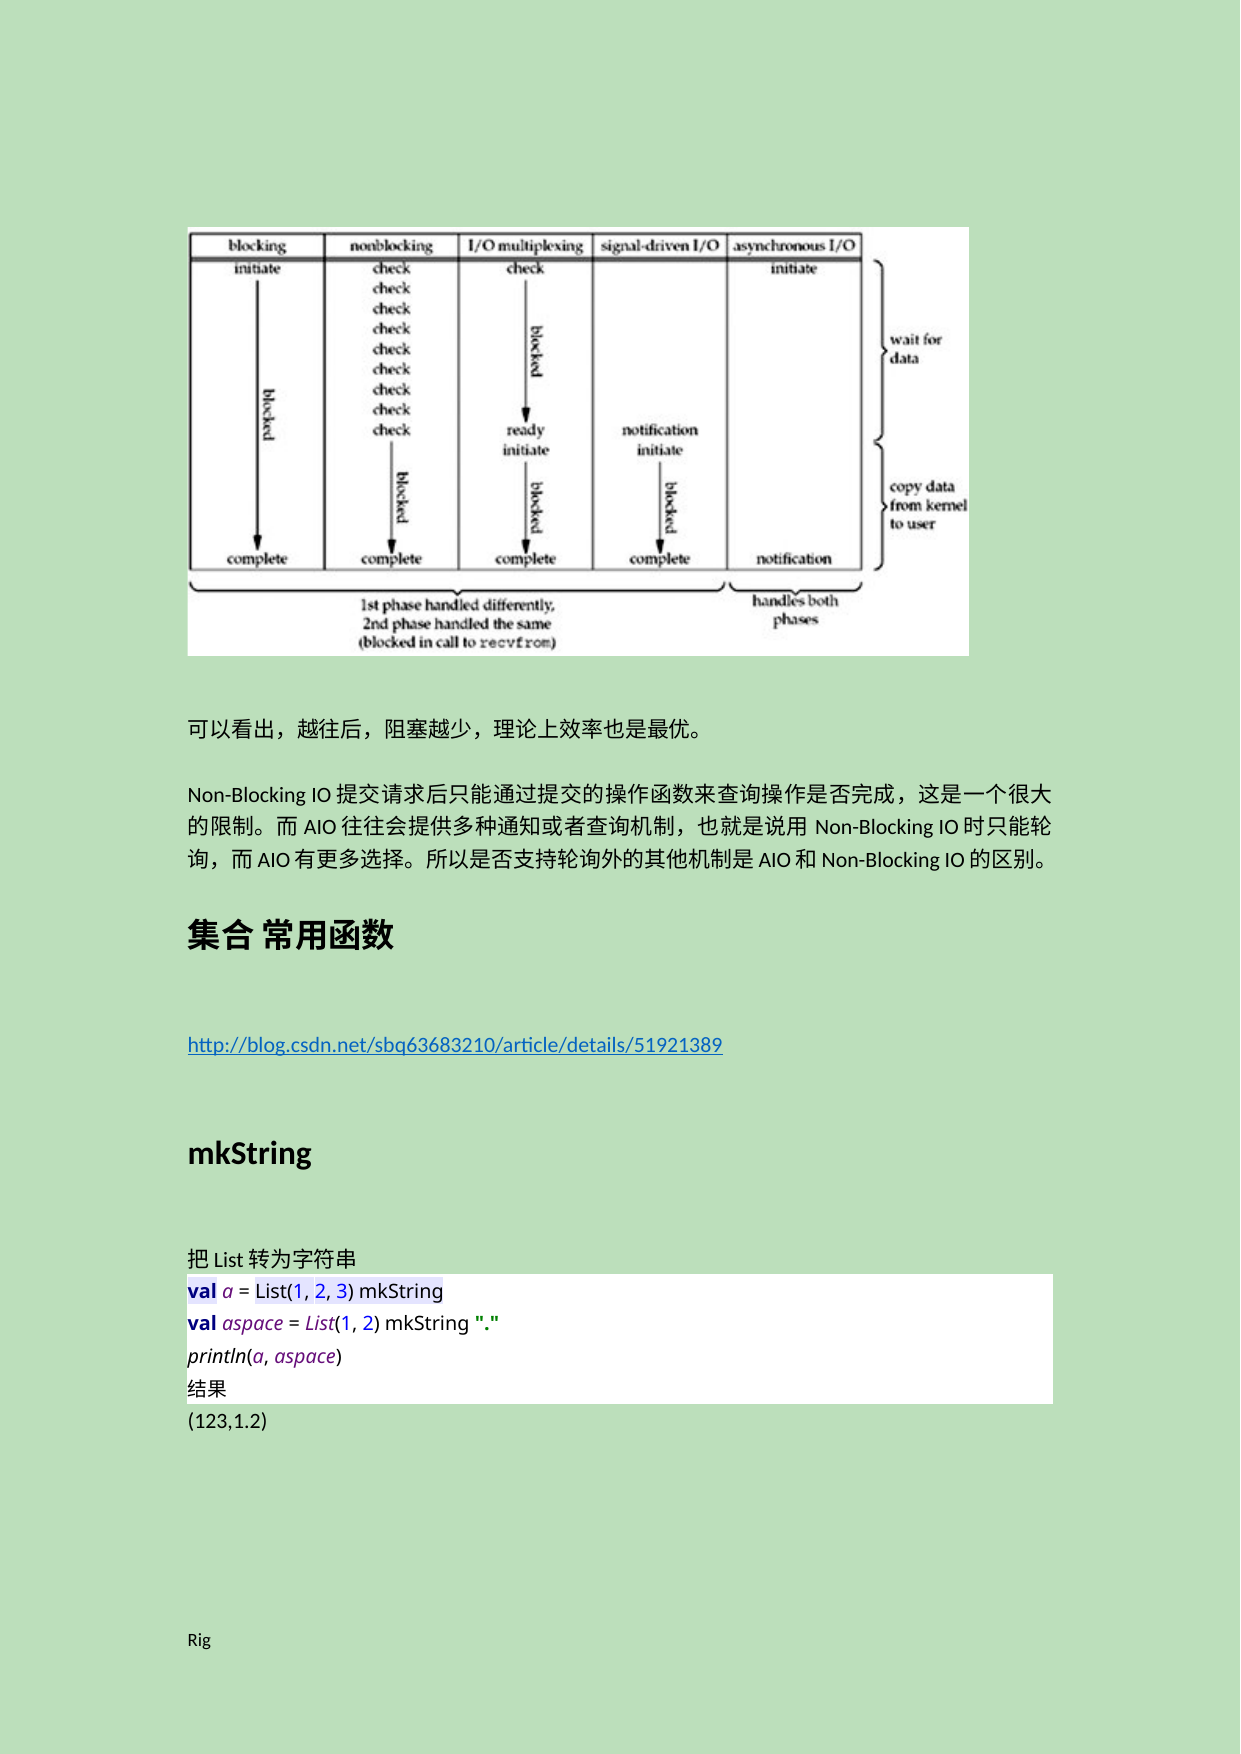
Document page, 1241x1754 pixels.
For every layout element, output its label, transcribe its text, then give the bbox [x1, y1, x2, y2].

picture [187, 227, 969, 656]
text 把List转为字符串 [187, 1242, 1053, 1274]
text http://blog.csdn.net/sbq63683210/article/details/51921389 [187, 1028, 1053, 1060]
subtitle 集合 常用函数 [187, 901, 1053, 966]
text Non-Blocking IO提交请求后只能通过提交的操作函数来查询操作是否完成，这是一个很大的限制。而AIO往往会提供多种通知或者查询机制，也就是说用Non-Blocking IO时只能轮询，而AIO有更多选择。所以是否支持轮询外的其他机制是AIO和Non-Blocking IO的区别。 [187, 776, 1053, 874]
text 可以看出，越往后，阻塞越少，理论上效率也是最优。 [187, 711, 1053, 744]
subtitle mkString [187, 1120, 1053, 1185]
text val a = List(1, 2, 3) mkString val aspace = List(1, 2) mkString "." println(a, aspace) [187, 1274, 1053, 1372]
text 结果 [187, 1372, 1053, 1404]
text (123,1.2) [187, 1404, 1053, 1437]
